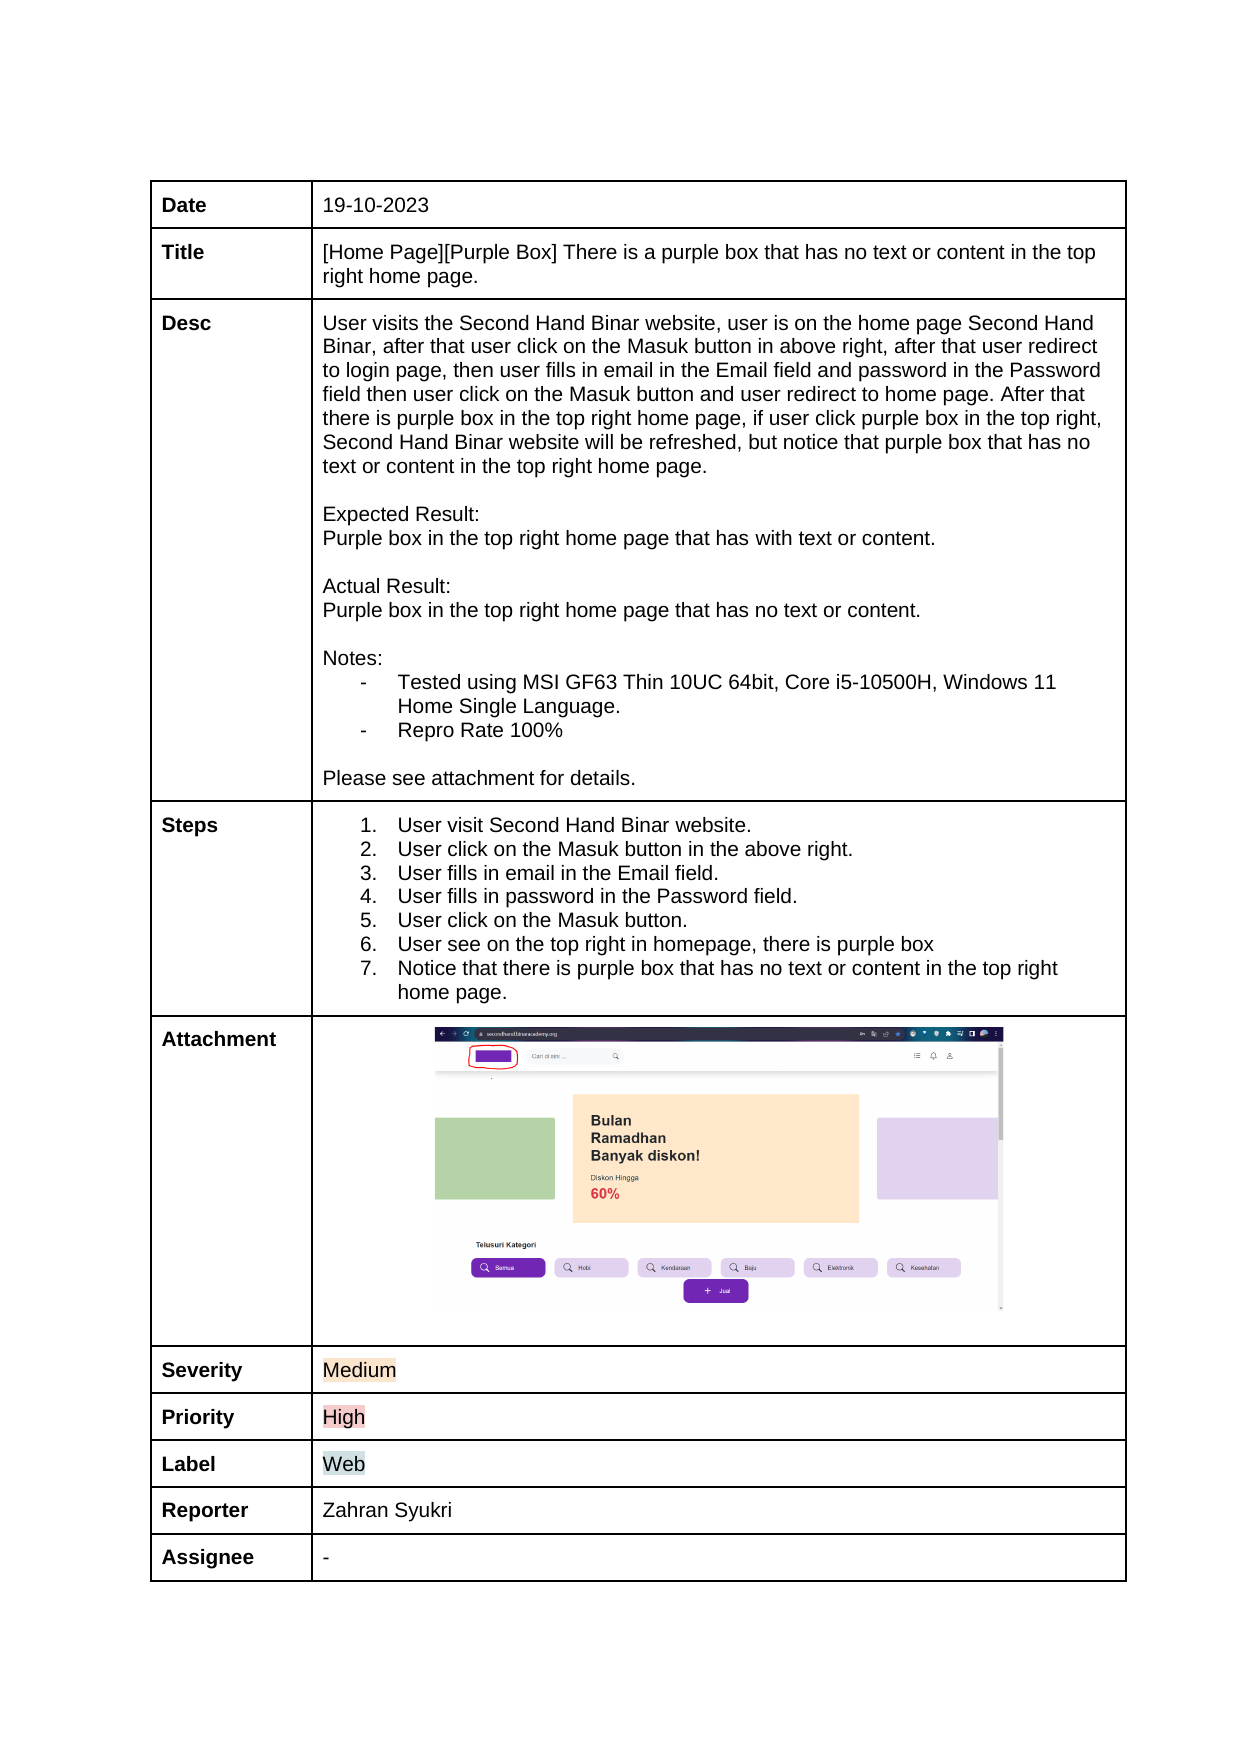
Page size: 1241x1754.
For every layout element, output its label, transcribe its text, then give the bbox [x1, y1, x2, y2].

table_cell User visits the Second Hand Binar website, user is on the home page Second Hand Binar, after that user click on the Masuk button in above right, after that user redirect to login page, then user fills in email in the Email field and password in the Password field then user click on the Masuk button and user redirect to home page. After that there is purple box in the top right home page, if user click purple box in the top right, Second Hand Binar website will be refreshed, but notice that purple box that has no text or content in the top right home page. Expected Result: Purple box in the top right home page that has with text or content. Actual Result: Purple box in the top right home page that has no text or content. Notes: Tested using MSI GF63 Thin 10UC 64bit, Core i5-10500H, Windows 11 Home Single Language. Repro Rate 100% Please see attachment for details. [313, 300, 1125, 800]
table_header 19-10-2023 [313, 182, 1125, 227]
table_cell Steps [152, 802, 311, 1014]
table_cell User visit Second Hand Binar website. User click on the Masuk button in the above right. User fills in email in the Email field. User fills in password in the Password field. User click on the Masuk button. User see on the top right in homepage, there is purple box Notice that there is purple box that has no text or content in the top right home page. [313, 802, 1125, 1014]
table_cell Severity [152, 1347, 311, 1392]
table_cell Title [152, 229, 311, 298]
table_cell [313, 1017, 1125, 1345]
table_cell [Home Page][Purple Box] There is a purple box that has no text or content in the top right home page. [313, 229, 1125, 298]
table_cell Zahran Syukri [313, 1488, 1125, 1533]
table_cell Medium [313, 1347, 1125, 1392]
table_cell Desc [152, 300, 311, 800]
table_cell Assignee [152, 1535, 311, 1579]
table_cell Label [152, 1441, 311, 1486]
table_cell High [313, 1394, 1125, 1439]
table_header Date [152, 182, 311, 227]
picture [434, 1027, 1004, 1311]
table_cell Reporter [152, 1488, 311, 1533]
table_cell Web [313, 1441, 1125, 1486]
table_cell - [313, 1535, 1125, 1579]
table_cell Priority [152, 1394, 311, 1439]
table_cell Attachment [152, 1017, 311, 1345]
